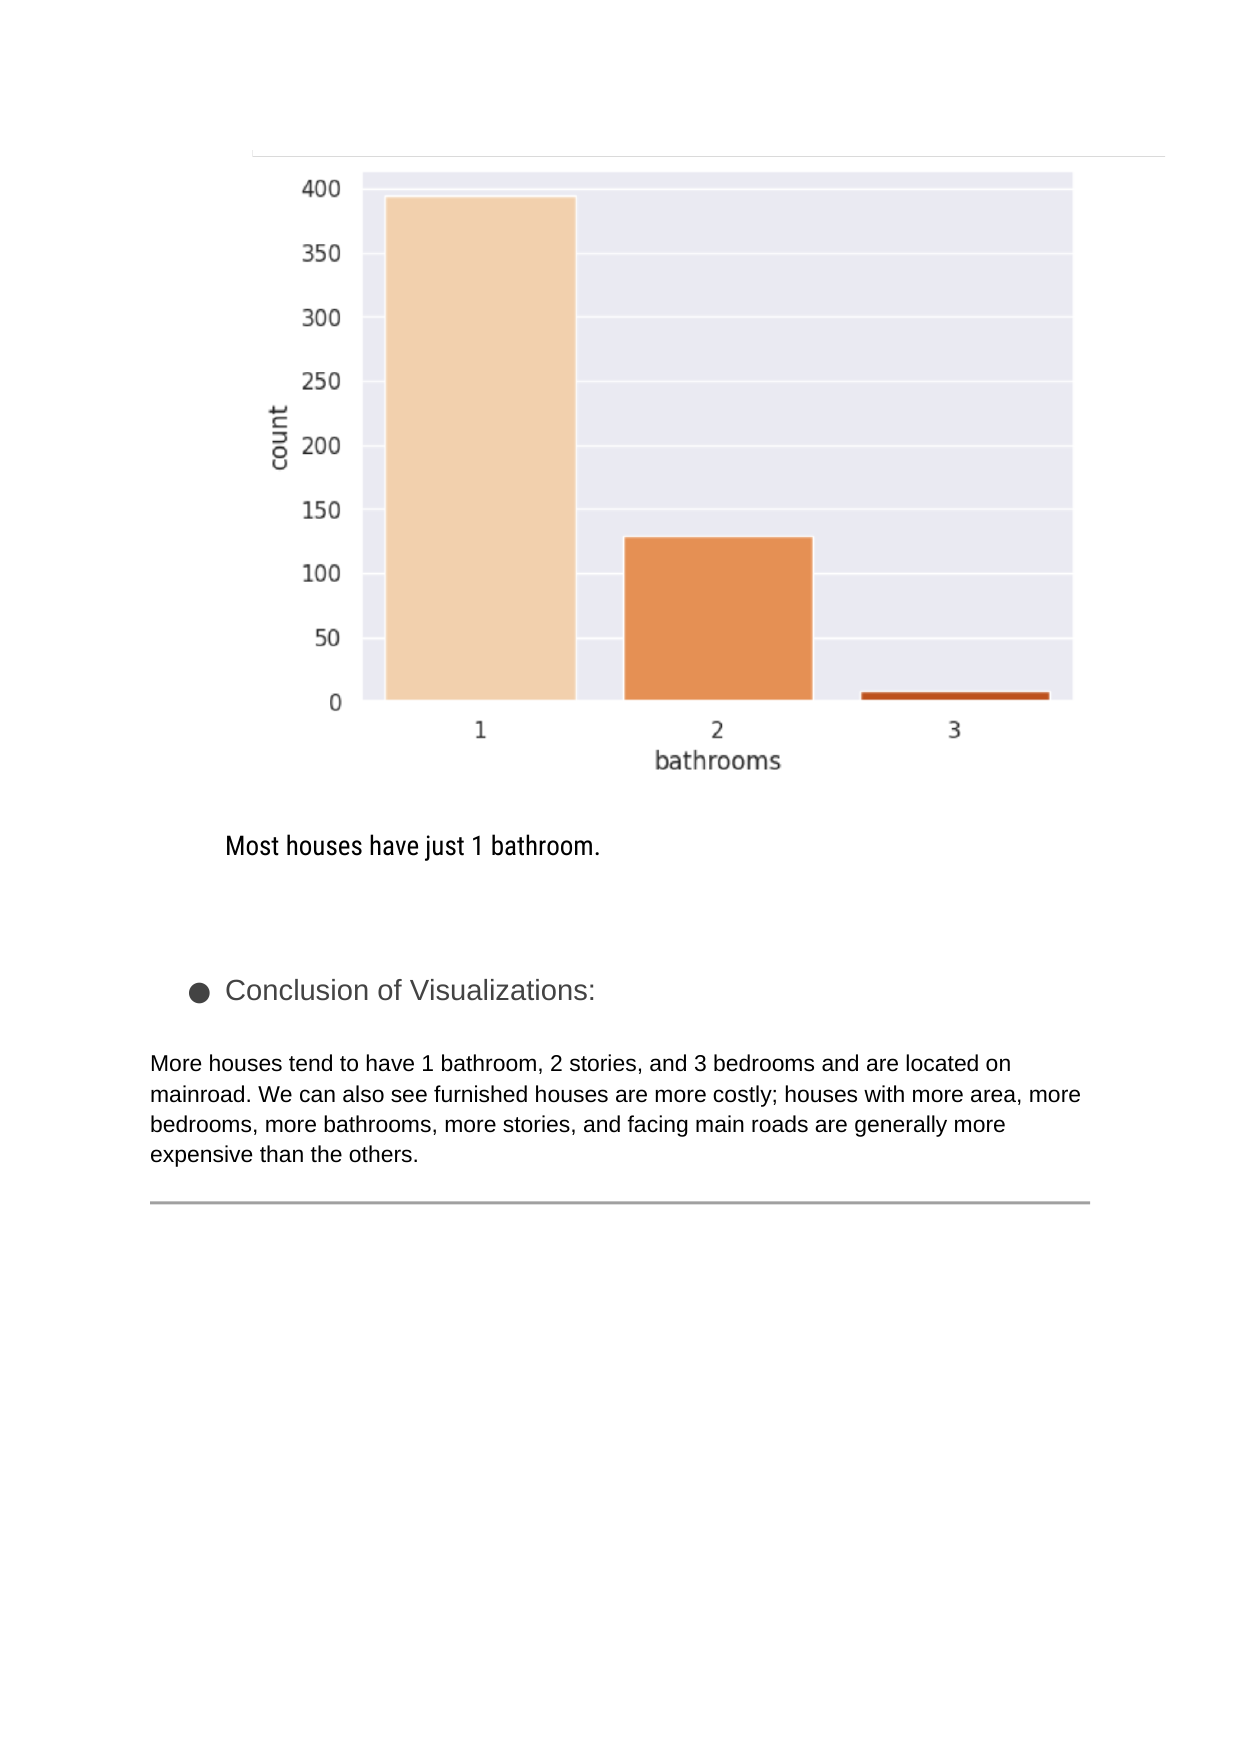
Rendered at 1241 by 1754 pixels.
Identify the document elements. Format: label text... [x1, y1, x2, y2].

picture [225, 150, 1166, 796]
text More houses tend to have 1 bathroom, 2 stories, and 3 bedrooms and are located on mainroad. We can also see furnished houses are more costly; houses with more area, more bedrooms, more bathrooms, more stories, and facing main roads are generally more expensive than the others. [150, 1050, 1090, 1167]
subtitle Conclusion of Visualizations: [187, 973, 1090, 1007]
text Most houses have just 1 bathroom. [225, 830, 1090, 862]
